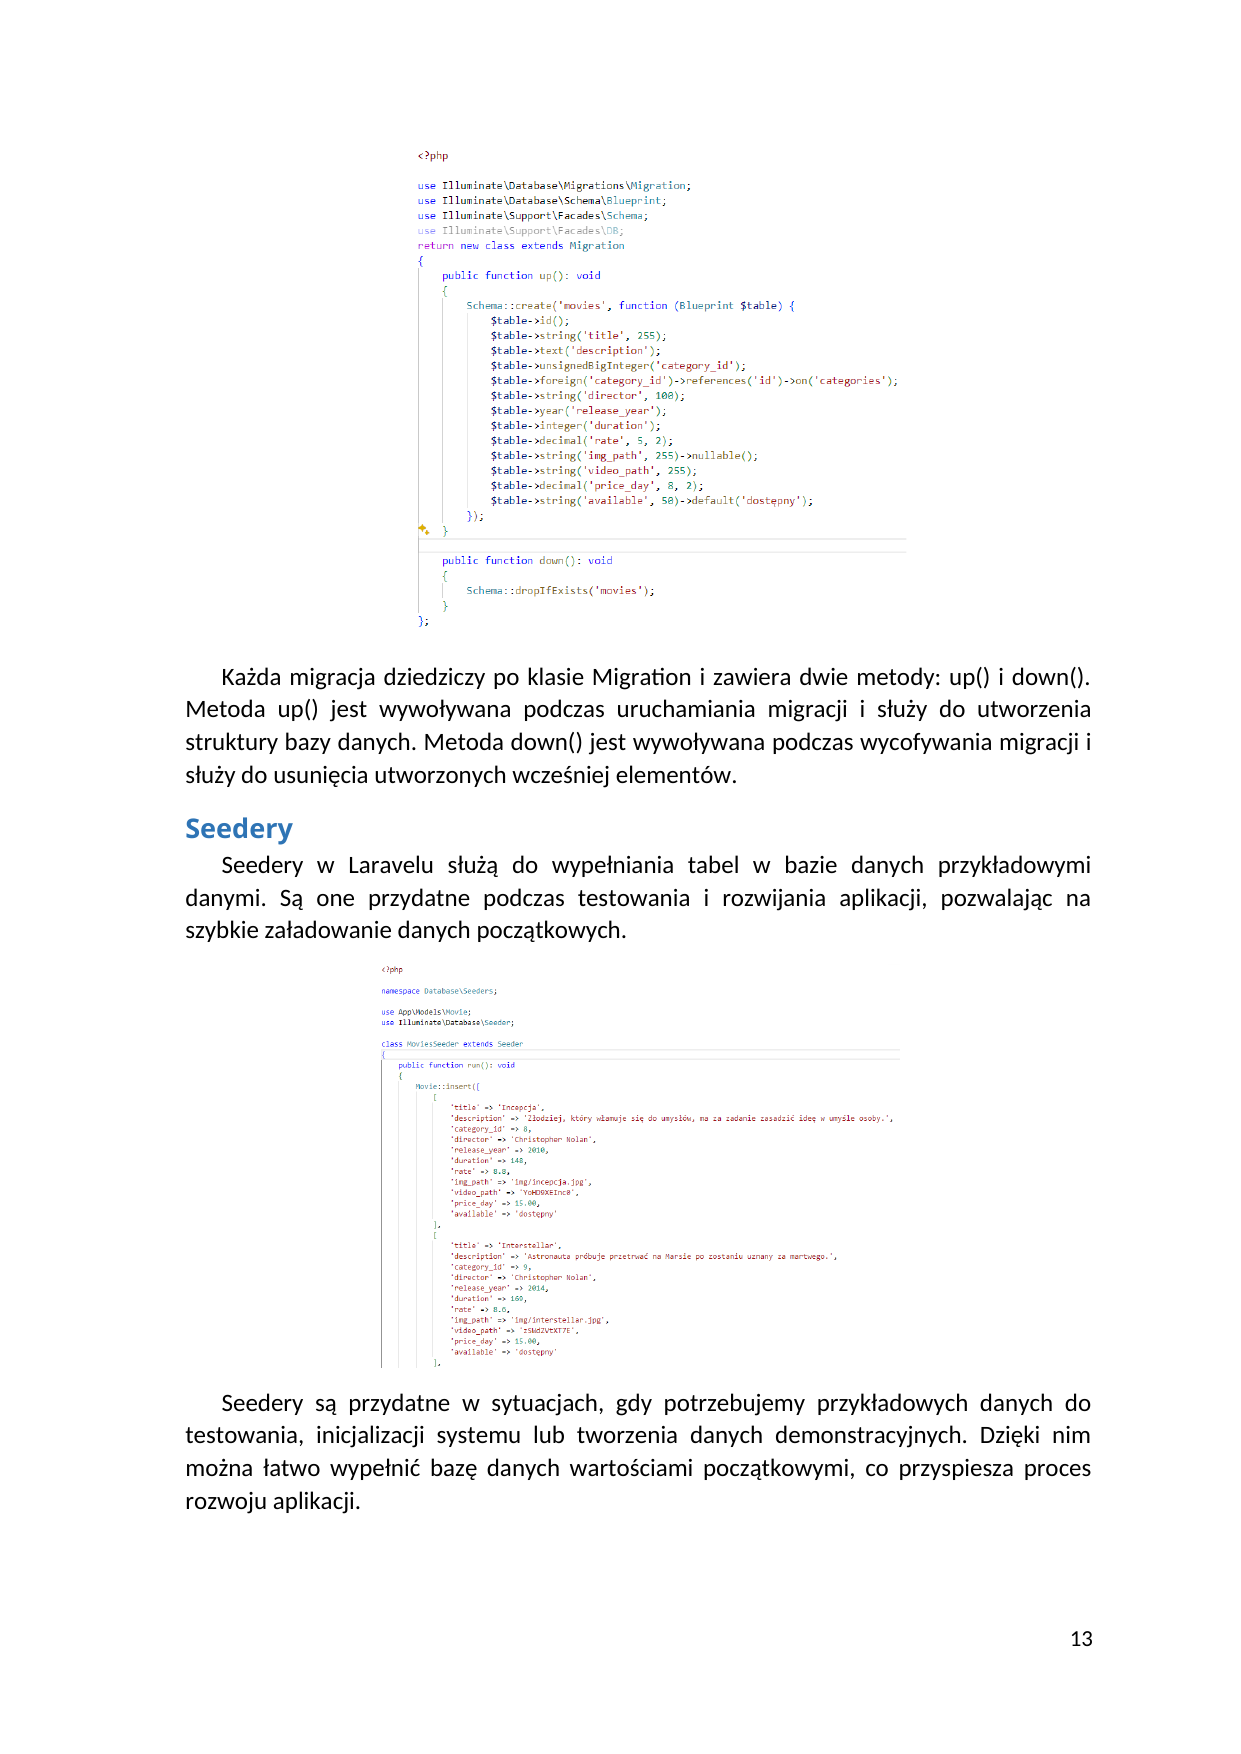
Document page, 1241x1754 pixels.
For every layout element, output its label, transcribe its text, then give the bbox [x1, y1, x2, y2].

text Seedery są przydatne w sytuacjach, gdy potrzebujemy przykładowych danych do testowania, inicjalizacji systemu lub tworzenia danych demonstracyjnych. Dzięki nim można łatwo wypełnić bazę danych wartościami początkowymi, co przyspiesza proces rozwoju aplikacji. [185, 1387, 1093, 1516]
subtitle Seedery [148, 809, 1093, 846]
picture [377, 964, 900, 1368]
text Każda migracja dziedziczy po klasie Migration i zawiera dwie metody: up() i down(). Metoda up() jest wywoływana podczas uruchamiania migracji i służy do utworzenia struktury bazy danych. Metoda down() jest wywoływana podczas wycofywania migracji i służy do usunięcia utworzonych wcześniej elementów. [185, 661, 1093, 790]
text Seedery w Laravelu służą do wypełniania tabel w bazie danych przykładowymi danymi. Są one przydatne podczas testowania i rozwijania aplikacji, pozwalając na szybkie załadowanie danych początkowych. [185, 849, 1093, 945]
picture [407, 147, 907, 642]
